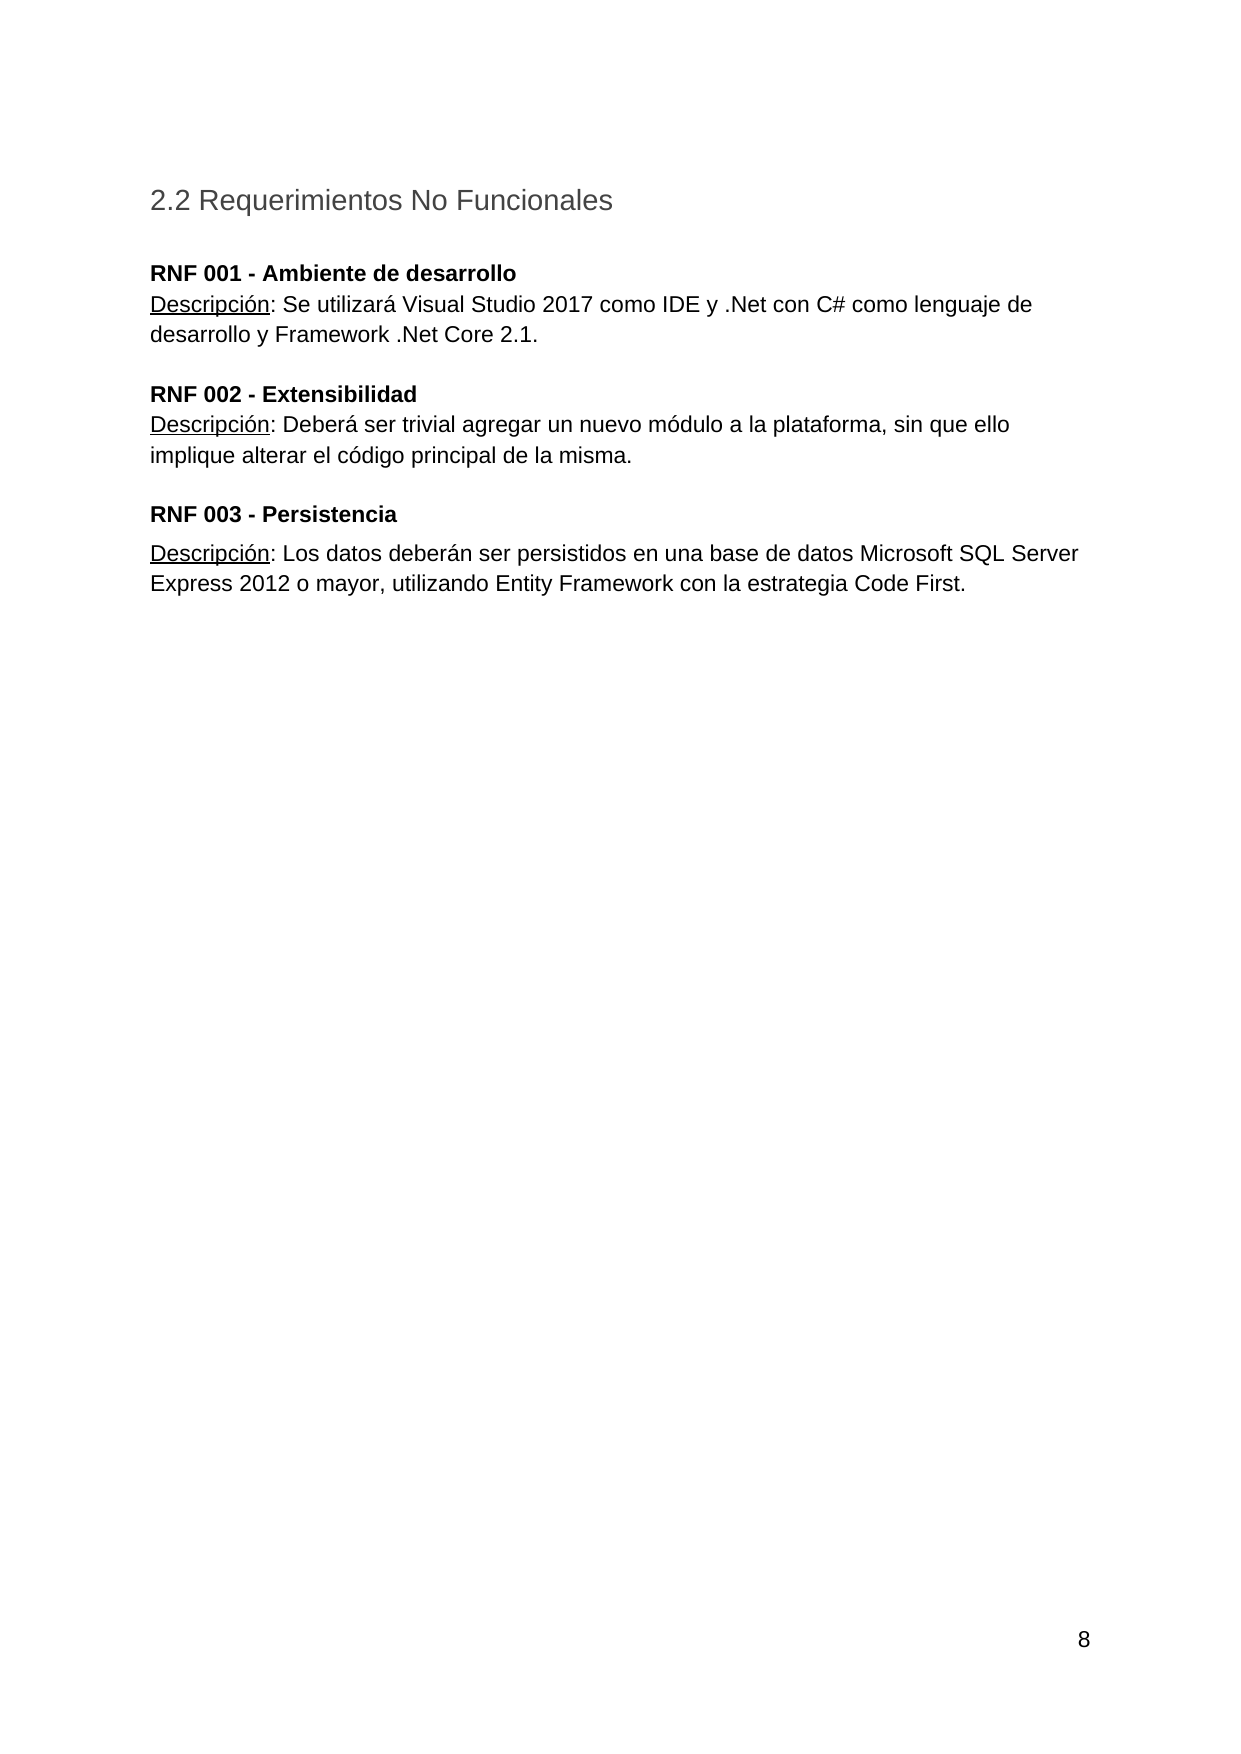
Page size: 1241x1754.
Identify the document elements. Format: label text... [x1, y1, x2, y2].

text Descripción: Deberá ser trivial agregar un nuevo módulo a la plataforma, sin que ello implique alterar el código principal de la misma. [150, 411, 1090, 468]
subtitle RNF 001 - Ambiente de desarrollo [150, 260, 1090, 287]
subtitle 2.2 Requerimientos No Funcionales [150, 183, 1090, 217]
subtitle RNF 002 - Extensibilidad [150, 381, 1090, 408]
subtitle RNF 003 - Persistencia [150, 501, 1090, 527]
text Descripción: Se utilizará Visual Studio 2017 como IDE y .Net con C# como lenguaje de desarrollo y Framework .Net Core 2.1. [150, 291, 1090, 347]
text Descripción: Los datos deberán ser persistidos en una base de datos Microsoft SQL Server Express 2012 o mayor, utilizando Entity Framework con la estrategia Code First. [150, 539, 1090, 596]
